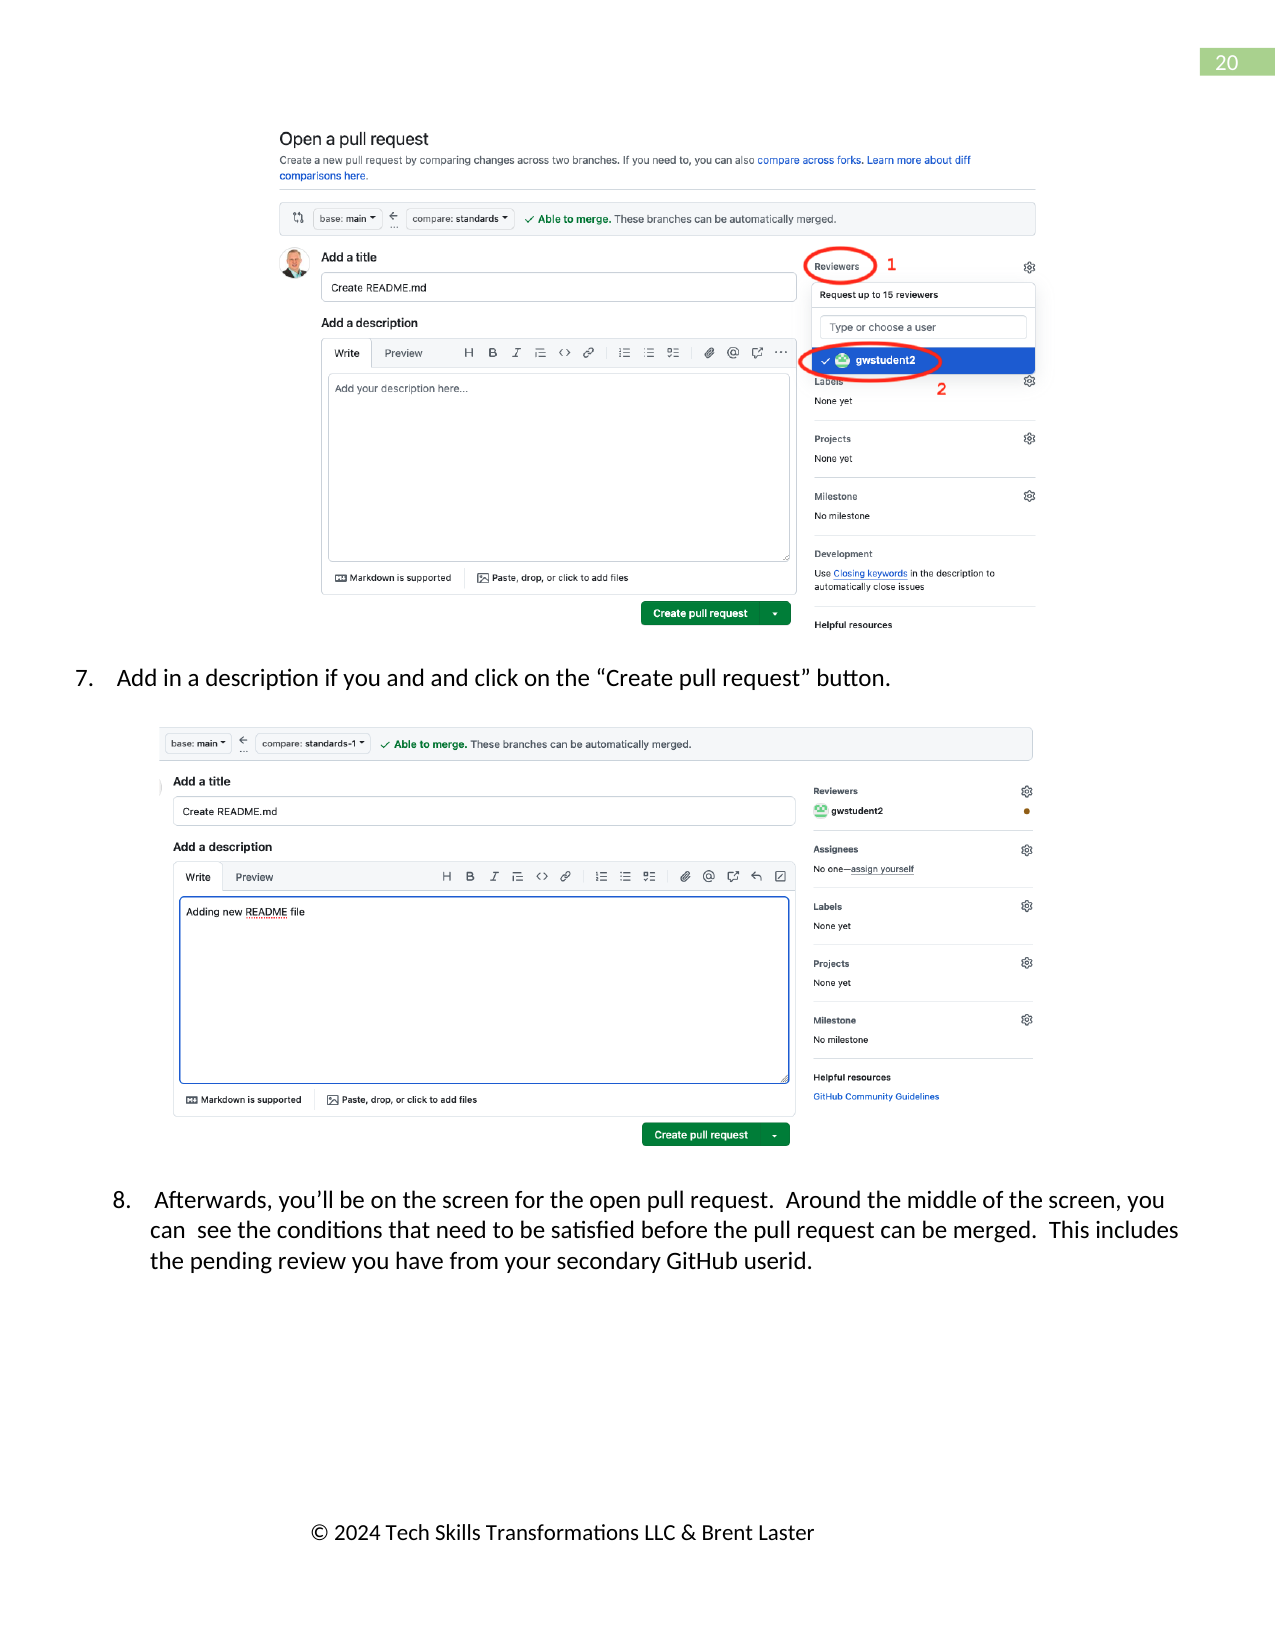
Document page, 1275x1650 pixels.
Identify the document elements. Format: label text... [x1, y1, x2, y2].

picture [262, 123, 1056, 633]
text 7. Add in a description if you and and click on the “Create pull request” button. [75, 662, 1200, 692]
text 8. Afterwards, you’ll be on the screen for the open pull request. Around the middle of the screen, you can see the conditions that need to be satisfied before the pull request can be merged. This includes the pending review you have from your secondary GitHub userid. [112, 1184, 1200, 1275]
picture [159, 721, 1046, 1155]
